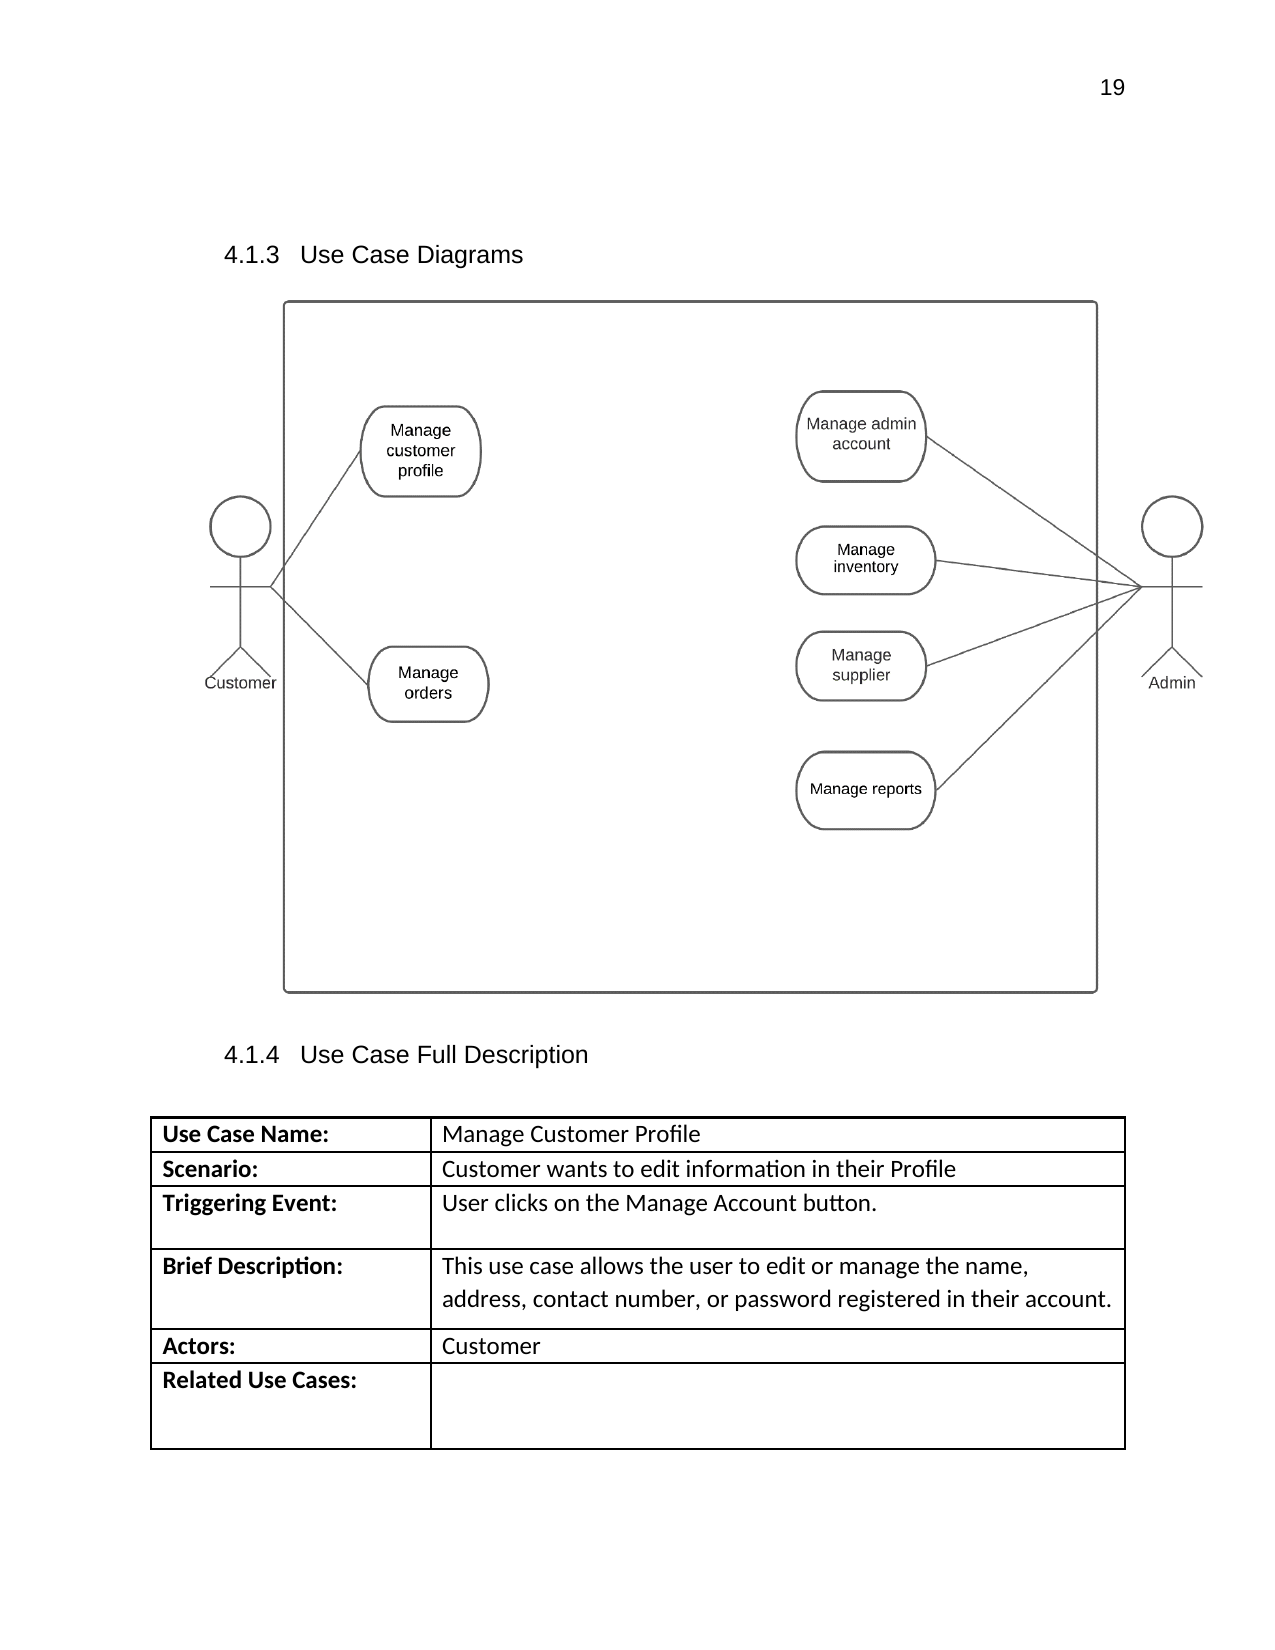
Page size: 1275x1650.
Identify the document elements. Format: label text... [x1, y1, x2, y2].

table_cell Customer wants to edit information in their Profile [432, 1153, 1124, 1185]
subtitle Use Case Diagrams [224, 240, 1125, 269]
table_cell User clicks on the Manage Account button. [432, 1187, 1124, 1248]
table_cell Customer [432, 1330, 1124, 1362]
table_cell Brief Description: [152, 1250, 430, 1328]
table_cell [432, 1364, 1124, 1448]
table_cell Triggering Event: [152, 1187, 430, 1248]
subtitle Use Case Full Description [224, 1040, 1125, 1069]
table_cell Actors: [152, 1330, 430, 1362]
table_cell Scenario: [152, 1153, 430, 1185]
table_header Manage Customer Profile [432, 1119, 1124, 1151]
table_header Use Case Name: [152, 1119, 430, 1151]
picture [150, 271, 1262, 1022]
table_cell This use case allows the user to edit or manage the name, address, contact number, or password registered in their account. [432, 1250, 1124, 1328]
table_cell Related Use Cases: [152, 1364, 430, 1448]
